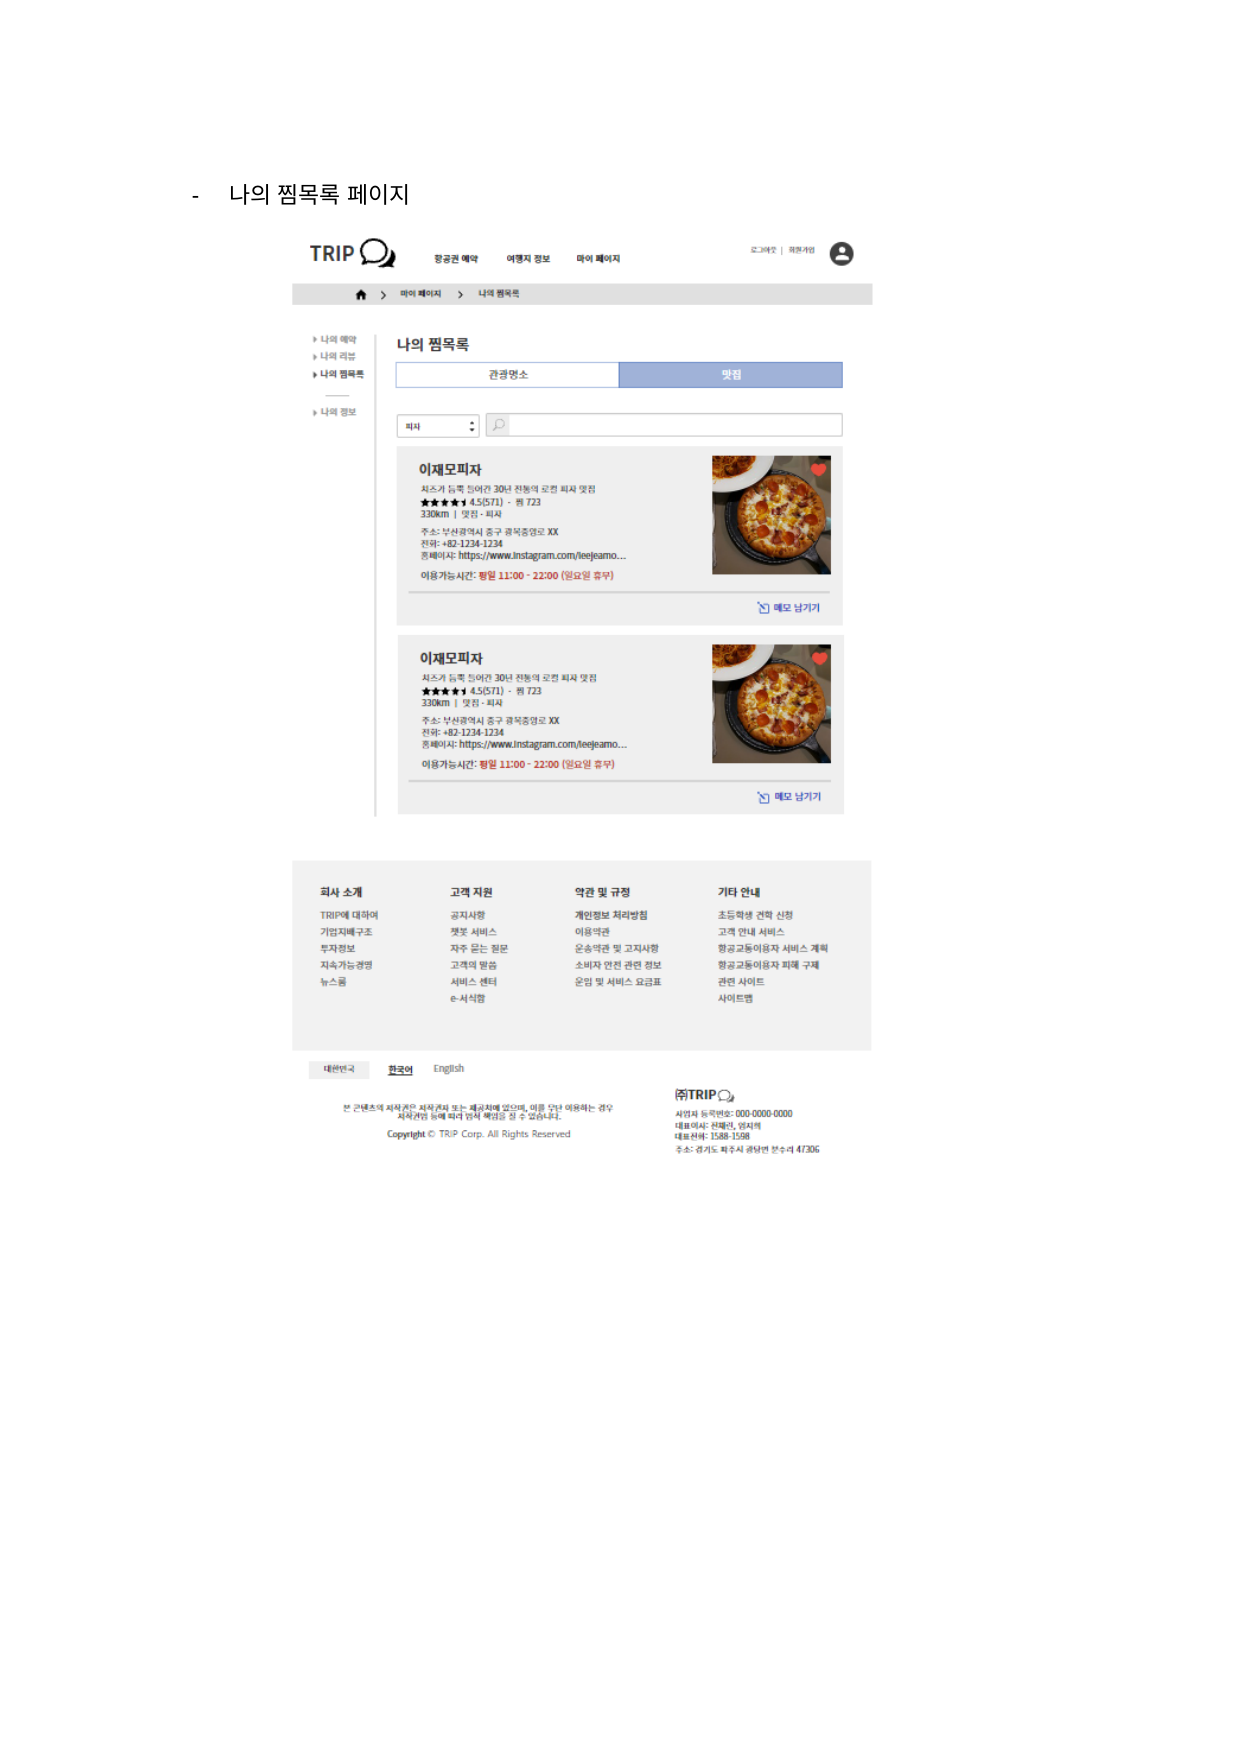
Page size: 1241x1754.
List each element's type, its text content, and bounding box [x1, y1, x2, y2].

list 나의 찜목록 페이지 [192, 177, 1090, 211]
